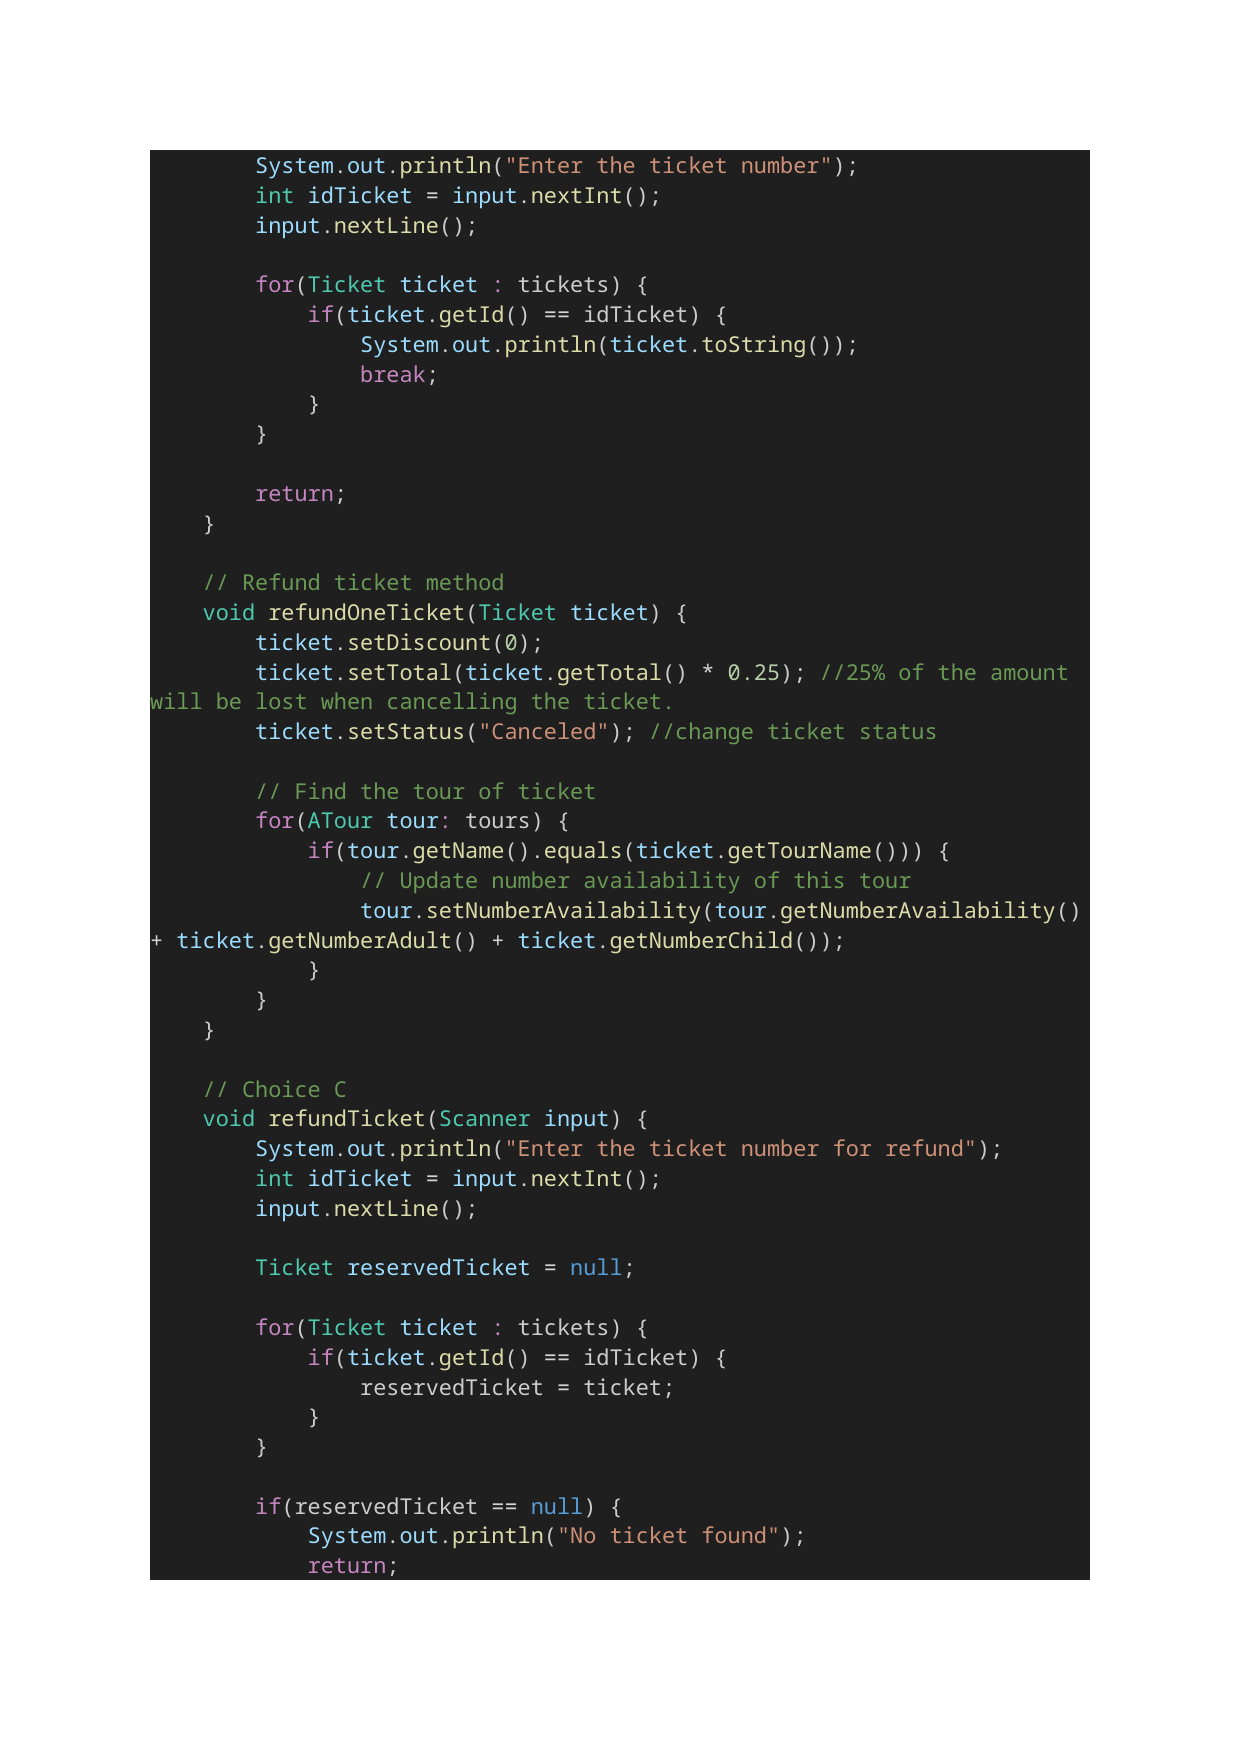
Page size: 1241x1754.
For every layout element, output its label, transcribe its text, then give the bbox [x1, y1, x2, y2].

text // Update number availability of this tour [150, 865, 1090, 895]
text reservedTicket = ticket; [150, 1371, 1090, 1401]
text return; [150, 1550, 1090, 1580]
text void refundTicket(Scanner input) { [150, 1103, 1090, 1133]
text if(ticket.getId() == idTicket) { [150, 299, 1090, 329]
text input.nextLine(); [150, 209, 1090, 239]
text if(reservedTicket == null) { [150, 1491, 1090, 1520]
text for(Ticket ticket : tickets) { [150, 1312, 1090, 1342]
text input.nextLine(); [150, 1193, 1090, 1222]
text for(Ticket ticket : tickets) { [150, 269, 1090, 299]
text } [150, 1431, 1090, 1461]
text } [150, 507, 1090, 537]
text } [150, 984, 1090, 1014]
text return; [150, 478, 1090, 507]
text // Find the tour of ticket [150, 776, 1090, 805]
text } [150, 388, 1090, 418]
text System.out.println(ticket.toString()); [150, 329, 1090, 358]
text } [150, 954, 1090, 984]
text if(ticket.getId() == idTicket) { [150, 1342, 1090, 1371]
text ticket.setDiscount(0); [150, 627, 1090, 656]
text System.out.println("Enter the ticket number for refund"); [150, 1133, 1090, 1163]
text } [150, 418, 1090, 448]
text System.out.println("Enter the ticket number"); [150, 150, 1090, 180]
text Ticket reservedTicket = null; [150, 1252, 1090, 1282]
text void refundOneTicket(Ticket ticket) { [150, 597, 1090, 627]
text System.out.println("No ticket found"); [150, 1520, 1090, 1550]
text tour.setNumberAvailability(tour.getNumberAvailability() + ticket.getNumberAdult() + ticket.getNumberChild()); [150, 895, 1090, 954]
text // Refund ticket method [150, 567, 1090, 597]
text int idTicket = input.nextInt(); [150, 1163, 1090, 1193]
text } [150, 1014, 1090, 1044]
text } [150, 1401, 1090, 1431]
text if(tour.getName().equals(ticket.getTourName())) { [150, 835, 1090, 865]
text // Choice C [150, 1073, 1090, 1103]
text break; [150, 358, 1090, 388]
text int idTicket = input.nextInt(); [150, 180, 1090, 209]
text for(ATour tour: tours) { [150, 805, 1090, 835]
text ticket.setStatus("Canceled"); //change ticket status [150, 716, 1090, 746]
text ticket.setTotal(ticket.getTotal() * 0.25); //25% of the amount will be lost when cancelling the ticket. [150, 656, 1090, 716]
